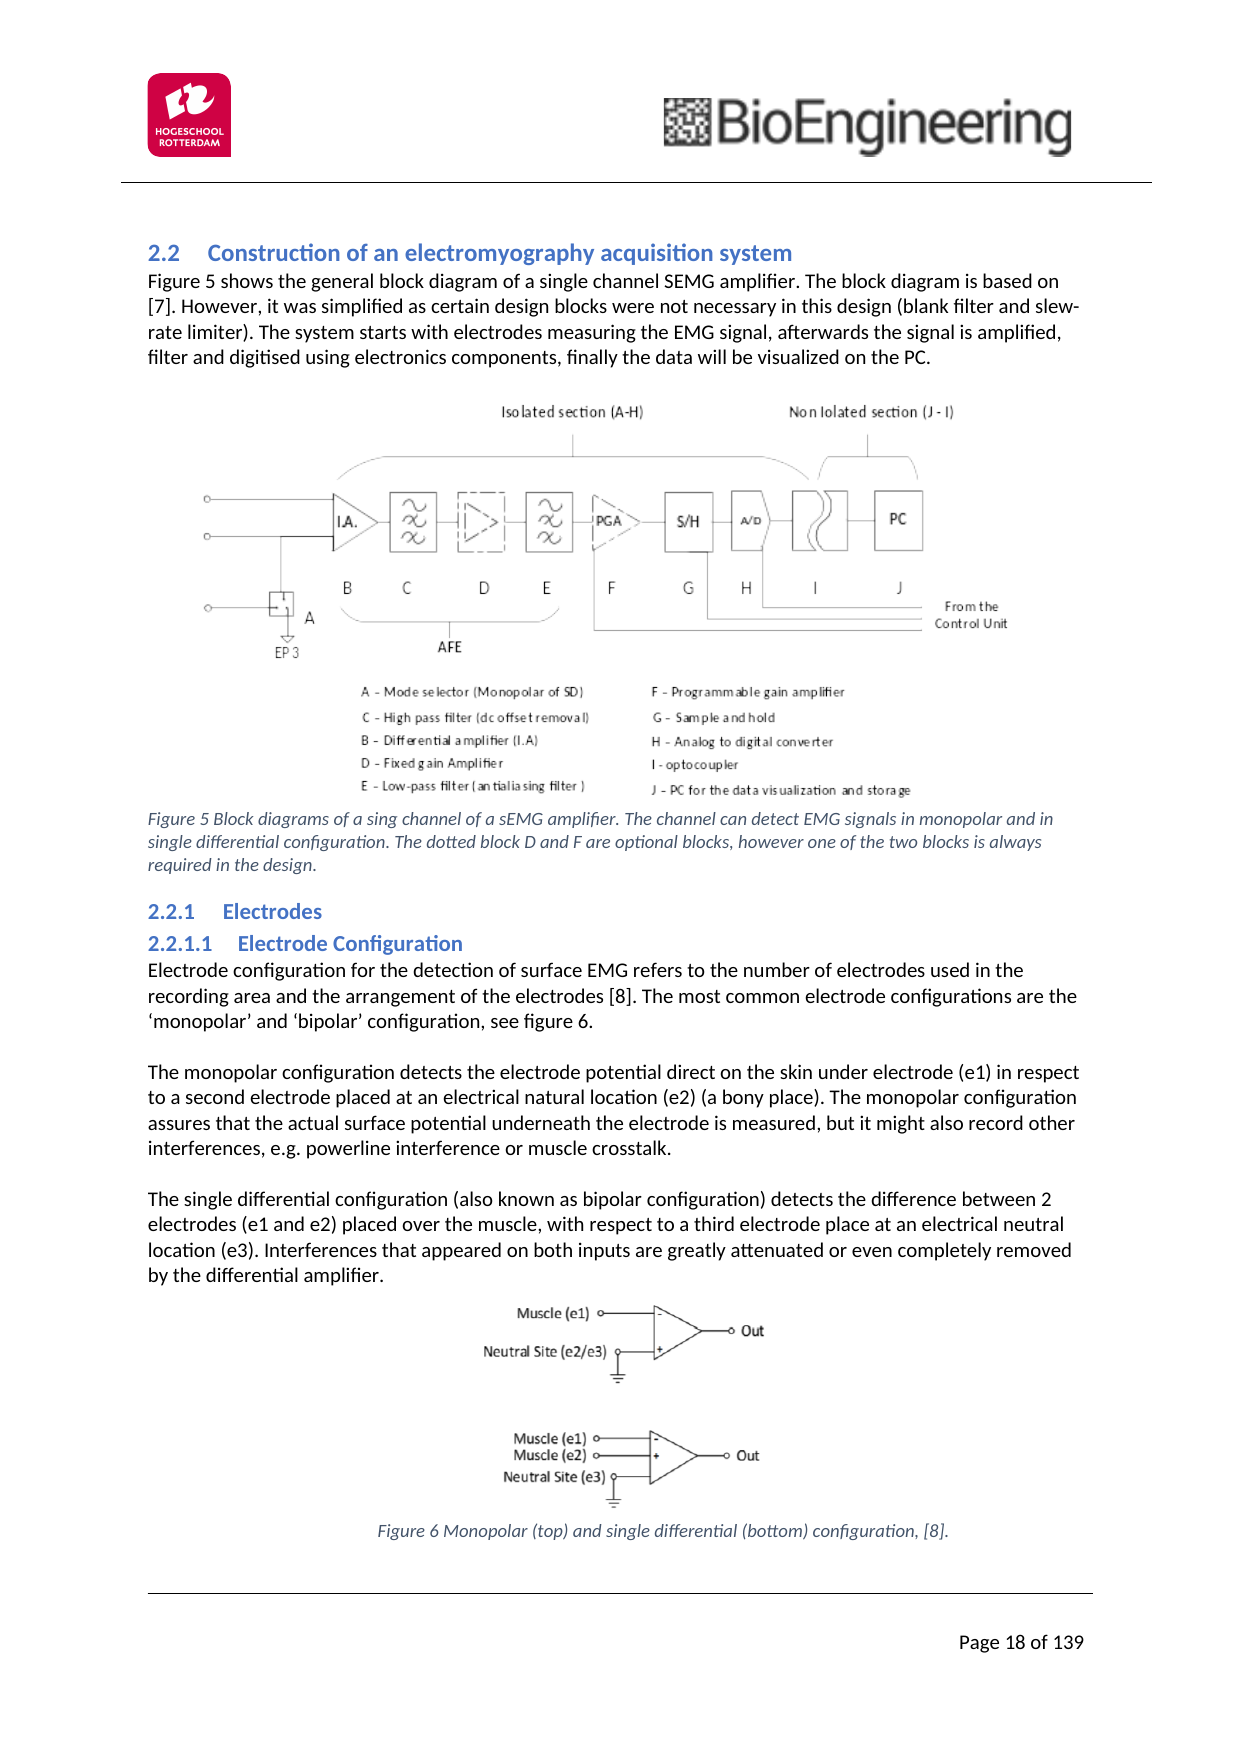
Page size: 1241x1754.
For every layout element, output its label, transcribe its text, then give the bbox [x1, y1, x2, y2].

text The monopolar configuration detects the electrode potential direct on the skin under electrode (e1) in respect to a second electrode placed at an electrical natural location (e2) (a bony place). The monopolar configuration assures that the actual surface potential underneath the electrode is measured, but it might also record other interferences, e.g. powerline interference or muscle crosstalk. [148, 1059, 1093, 1161]
subtitle Construction of an electromyography acquisition system [148, 237, 1093, 268]
picture [663, 98, 1072, 157]
text Figure 5 Block diagrams of a sing channel of a sEMG amplifier. The channel can detect EMG signals in monopolar and in single differential configuration. The dotted block D and F are optional blocks, however one of the two blocks is always required in the design. [148, 808, 1093, 876]
text Electrode configuration for the detection of surface EMG refers to the number of electrodes used in the recording area and the arrangement of the electrodes [8]. The most common electrode configurations are the ‘monopolar’ and ‘bipolar’ configuration, see figure 6. [148, 957, 1093, 1034]
text The single differential configuration (also known as bipolar configuration) detects the difference between 2 electrodes (e1 and e2) placed over the muscle, with respect to a third electrode place at an electrical neutral location (e3). Interferences that appeared on both inputs are greatly attenuated or even completely removed by the differential amplifier. [148, 1186, 1093, 1288]
picture [147, 73, 231, 157]
picture [461, 1287, 779, 1519]
text Figure 5 shows the general block diagram of a single channel SEMG amplifier. The block diagram is based on [7]. However, it was simplified as certain design blocks were not necessary in this design (blank filter and slew-rate limiter). The system starts with electrodes measuring the EMG signal, afterwards the signal is amplified, filter and digitised using electronics components, finally the data will be visualized on the PC. [148, 268, 1093, 370]
subtitle Electrode Configuration [148, 929, 1093, 957]
subtitle Electrodes [148, 897, 1093, 925]
text Figure 6 Monopolar (top) and single differential (bottom) configuration, [8]. [236, 1519, 1093, 1542]
